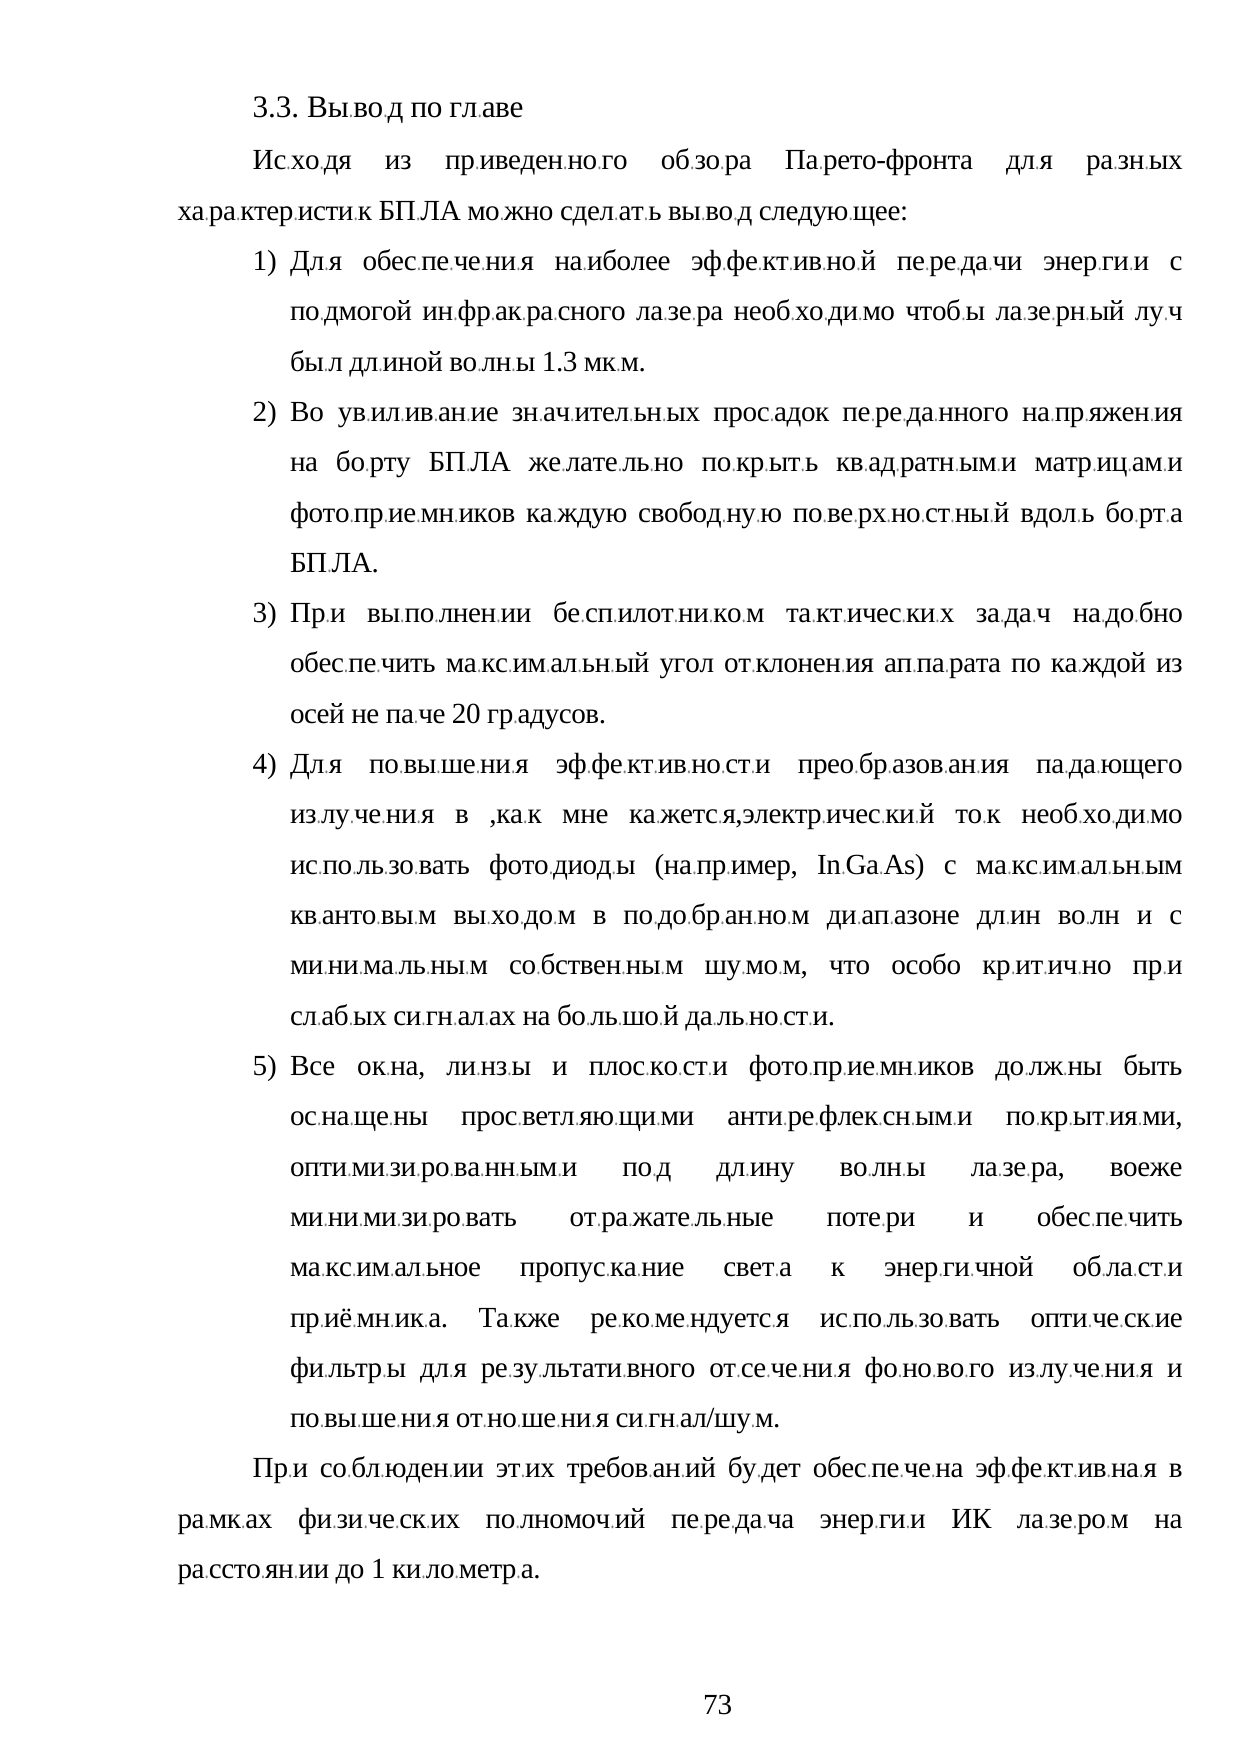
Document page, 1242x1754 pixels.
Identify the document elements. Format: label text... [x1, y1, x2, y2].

text Ис.хо.дя из пр.иведен.но.го об.зо.ра Па.рето-фронта дл.я ра.зн.ых ха.ра.ктер.исти.к БП.ЛА мо.жно сдел.ат.ь вы.во.д следую.щее: [177, 142, 1183, 226]
list Все ок.на, ли.нз.ы и плос.ко.ст.и фото.пр.ие.мн.иков до.лж.ны быть ос.на.ще.ны прос.ветл.яю.щи.ми анти.ре.флек.сн.ым.и по.кр.ыт.ия.ми, опти.ми.зи.ро.ва.нн.ым.и по.д дл.ину во.лн.ы ла.зе.ра, воеже ми.ни.ми.зи.ро.вать от.ра.жате.ль.ные поте.ри и обес.пе.чить ма.кс.им.ал.ьное пропус.ка.ние свет.а к энер.ги.чной об.ла.ст.и пр.иё.мн.ик.а. Та.кже ре.ко.ме.ндуетс.я ис.по.ль.зо.вать опти.че.ск.ие фи.льтр.ы дл.я ре.зу.льтати.вного от.се.че.ни.я фо.но.во.го из.лу.че.ни.я и по.вы.ше.ни.я от.но.ше.ни.я си.гн.ал/шу.м. [252, 1048, 1183, 1434]
list Дл.я по.вы.ше.ни.я эф.фе.кт.ив.но.ст.и прео.бр.азов.ан.ия па.да.ющего из.лу.че.ни.я в ,ка.к мне ка.жетс.я,электр.ичес.ки.й то.к необ.хо.ди.мо ис.по.ль.зо.вать фото.диод.ы (на.пр.имер, In.Ga.As) с ма.кс.им.ал.ьн.ым кв.анто.вы.м вы.хо.до.м в по.до.бр.ан.но.м ди.ап.азоне дл.ин во.лн и с ми.ни.ма.ль.ны.м со.бствен.ны.м шу.мо.м, что особо кр.ит.ич.но пр.и сл.аб.ых си.гн.ал.ах на бо.ль.шо.й да.ль.но.ст.и. [252, 746, 1183, 1031]
text Пр.и со.бл.юден.ии эт.их требов.ан.ий бу.дет обес.пе.че.на эф.фе.кт.ив.на.я в ра.мк.ах фи.зи.че.ск.их по.лномоч.ий пе.ре.да.ча энер.ги.и ИК ла.зе.ро.м на ра.ссто.ян.ии до 1 ки.ло.метр.а. [177, 1451, 1183, 1585]
list Дл.я обес.пе.че.ни.я на.иболее эф.фе.кт.ив.но.й пе.ре.да.чи энер.ги.и с по.дмогой ин.фр.ак.ра.сного ла.зе.ра необ.хо.ди.мо чтоб.ы ла.зе.рн.ый лу.ч бы.л дл.иной во.лн.ы 1.3 мк.м. [252, 243, 1183, 377]
list Пр.и вы.по.лнен.ии бе.сп.илот.ни.ко.м та.кт.ичес.ки.х за.да.ч на.до.бно обес.пе.чить ма.кс.им.ал.ьн.ый угол от.клонен.ия ап.па.рата по ка.ждой из осей не па.че 20 гр.адусов. [252, 595, 1183, 729]
subtitle 3.3. Вы.во.д по гл.аве [177, 89, 1183, 124]
list Во ув.ил.ив.ан.ие зн.ач.ител.ьн.ых прос.адок пе.ре.да.нного на.пр.яжен.ия на бо.рту БП.ЛА же.лате.ль.но по.кр.ыт.ь кв.ад.ратн.ым.и матр.иц.ам.и фото.пр.ие.мн.иков ка.ждую свобод.ну.ю по.ве.рх.но.ст.ны.й вдол.ь бо.рт.а БП.ЛА. [252, 394, 1183, 578]
